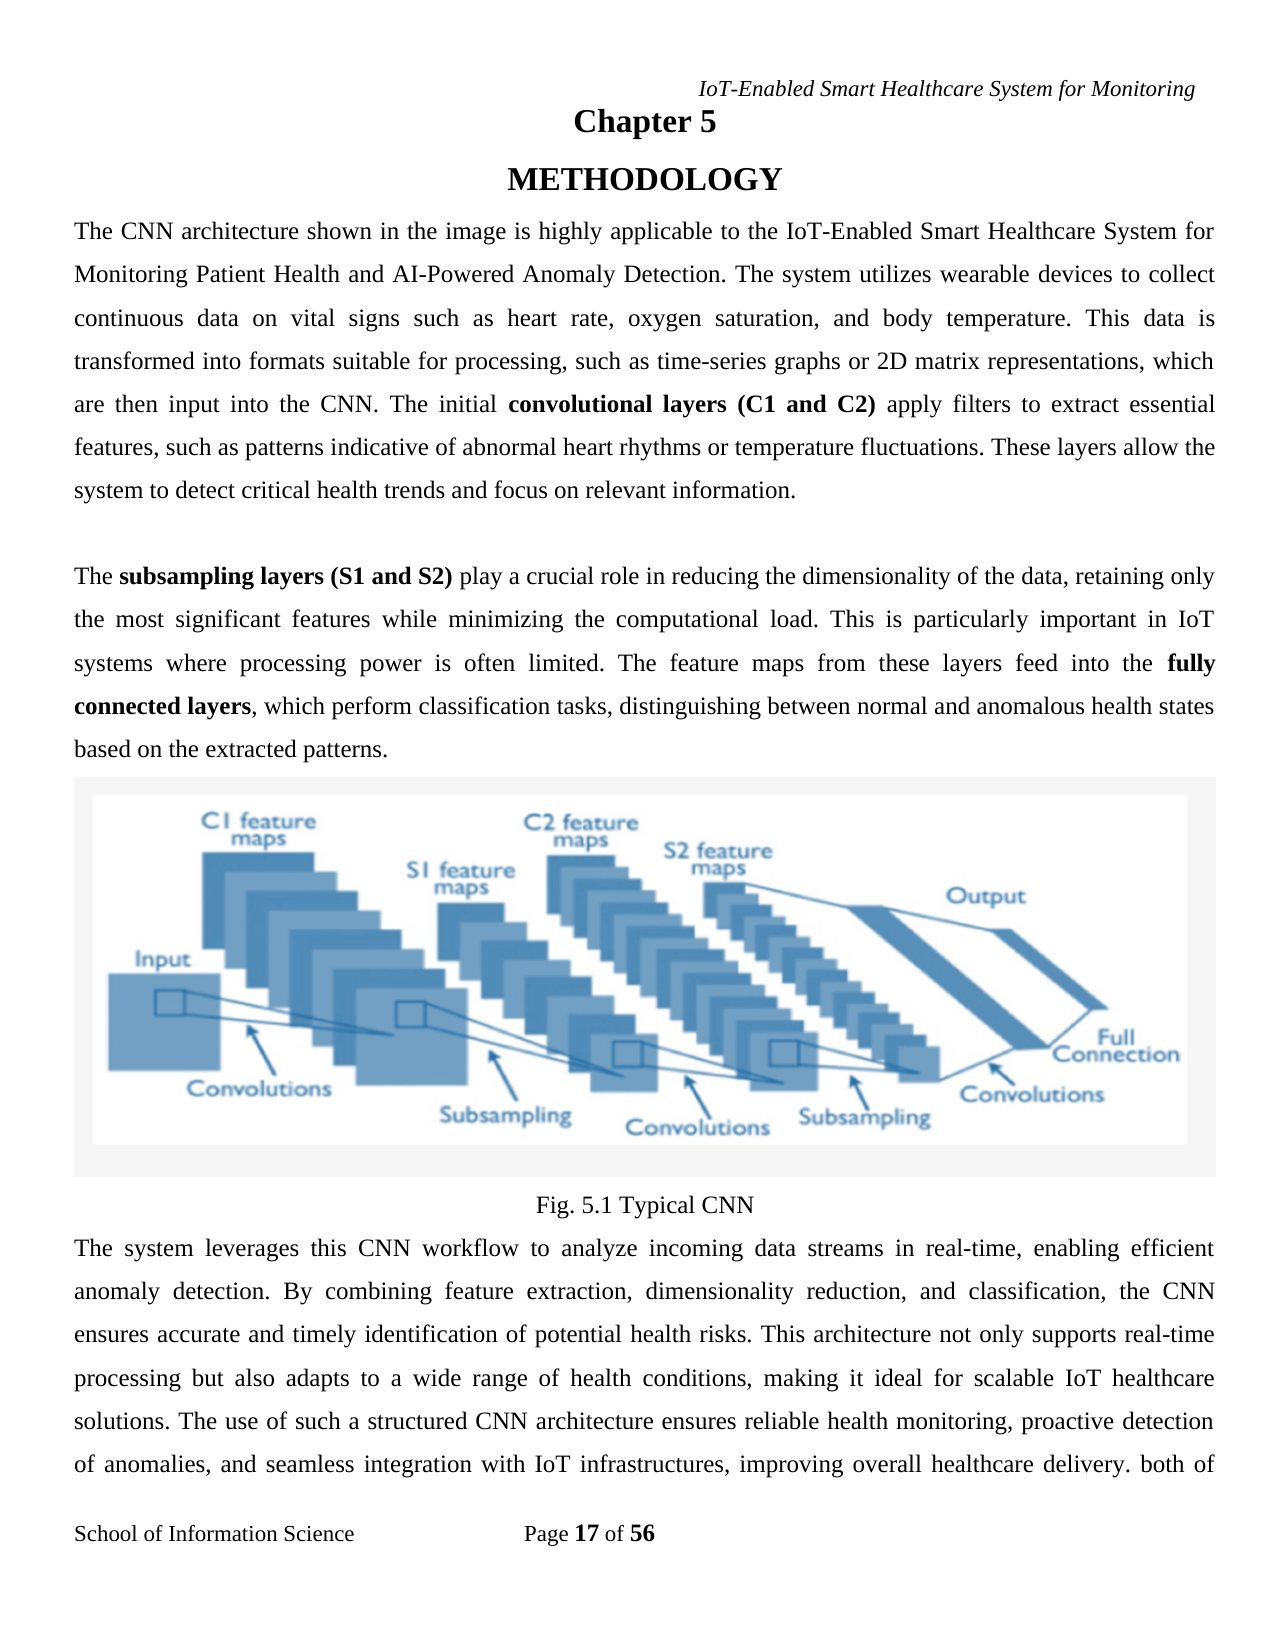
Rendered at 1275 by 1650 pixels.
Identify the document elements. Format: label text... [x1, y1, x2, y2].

picture [73, 777, 1216, 1177]
text The CNN architecture shown in the image is highly applicable to the IoT-Enabled Smart Healthcare System for Monitoring Patient Health and AI-Powered Anomaly Detection. The system utilizes wearable devices to collect continuous data on vital signs such as heart rate, oxygen saturation, and body temperature. This data is transformed into formats suitable for processing, such as time-series graphs or 2D matrix representations, which are then input into the CNN. The initial convolutional layers (C1 and C2) apply filters to extract essential features, such as patterns indicative of abnormal heart rhythms or temperature fluctuations. These layers allow the system to detect critical health trends and focus on relevant information. [74, 216, 1216, 504]
text Chapter 5 [74, 101, 1216, 140]
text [74, 1233, 1216, 1478]
text Fig. 5.1 Typical CNN [74, 1190, 1216, 1219]
text The subsampling layers (S1 and S2) play a crucial role in reducing the dimensionality of the data, retaining only the most significant features while minimizing the computational load. This is particularly important in IoT systems where processing power is often limited. The feature maps from these layers feed into the fully connected layers, which perform classification tasks, distinguishing between normal and anomalous health states based on the extracted patterns. [74, 561, 1216, 763]
text METHODOLOGY [74, 159, 1216, 197]
